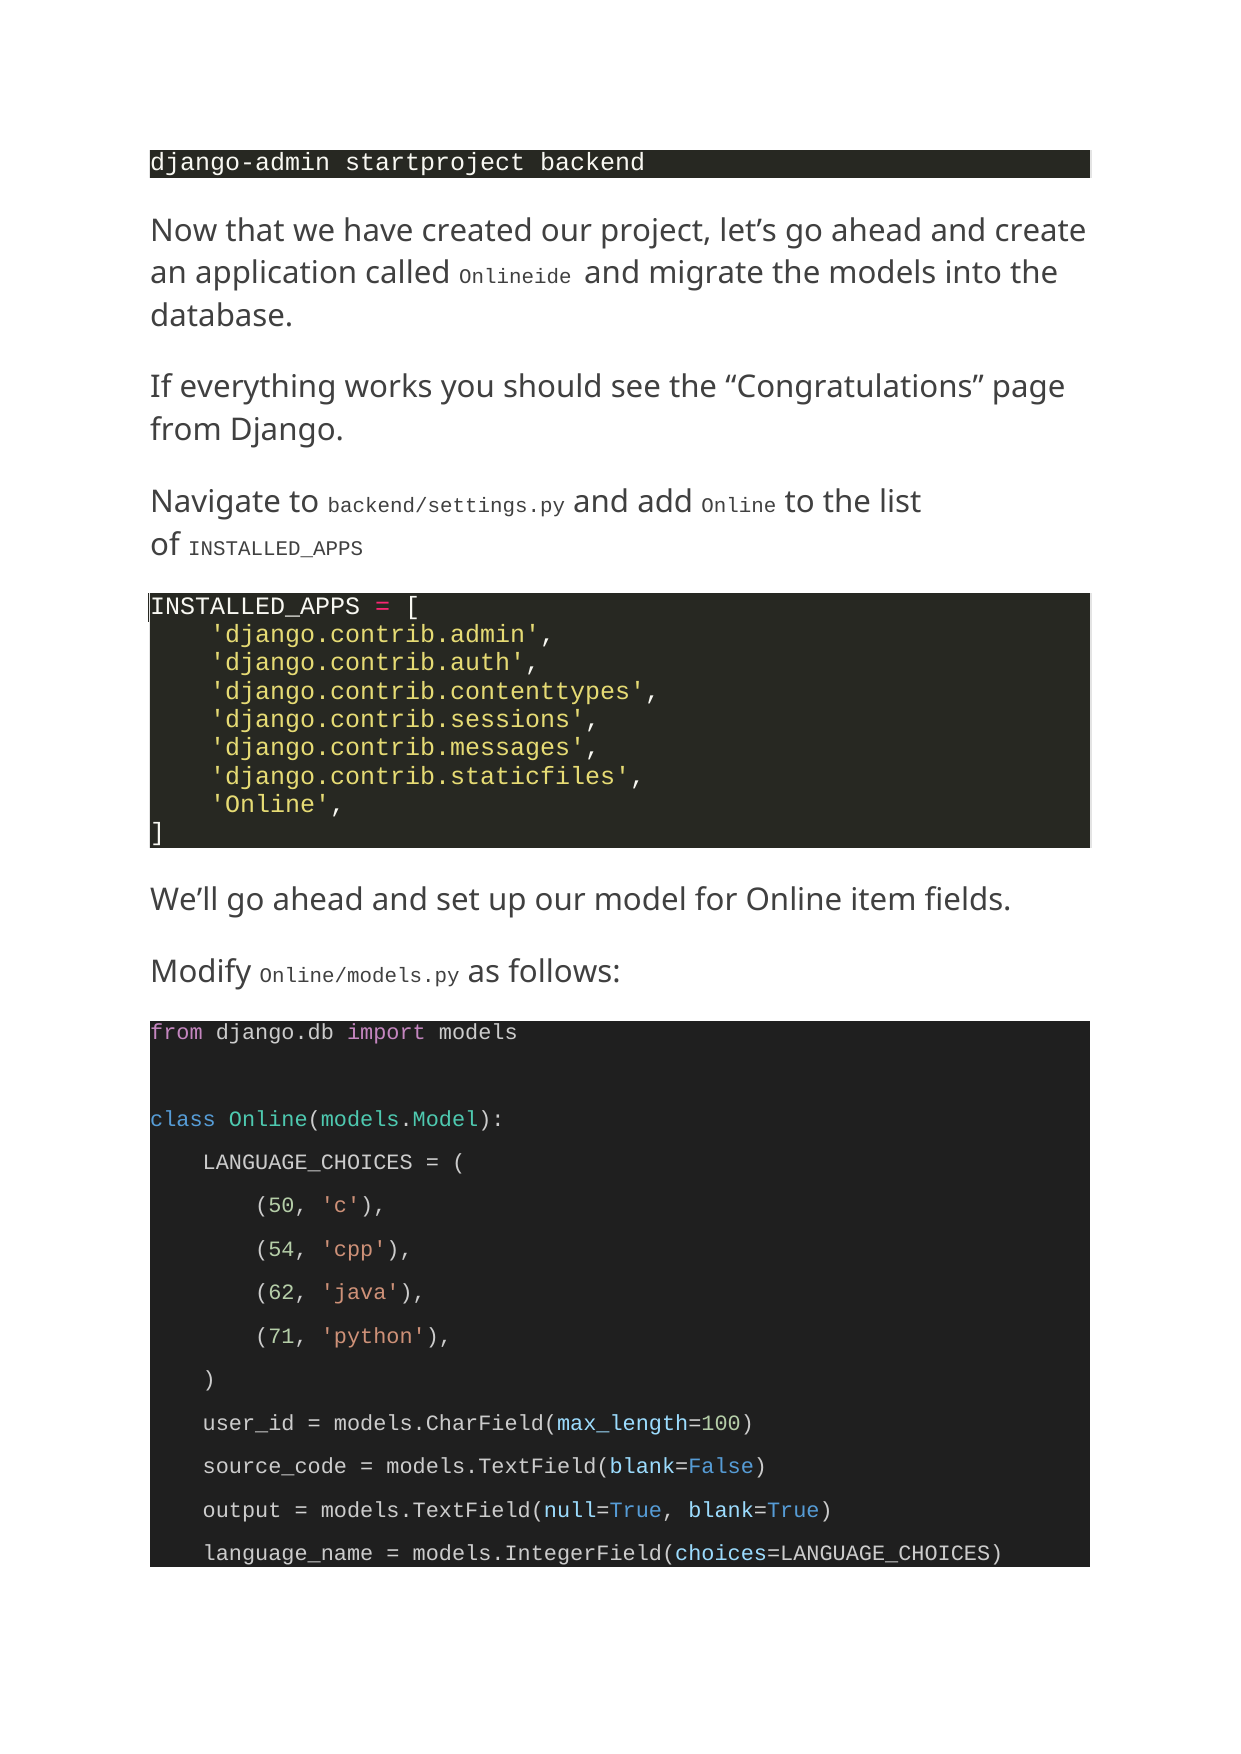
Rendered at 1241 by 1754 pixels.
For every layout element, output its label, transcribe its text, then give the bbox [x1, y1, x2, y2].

text class Online(models.Model): [150, 1108, 1090, 1133]
text user_id = models.CharField(max_length=100) [150, 1412, 1090, 1437]
text ] [150, 820, 1090, 848]
text source_code = models.TextField(blank=False) [150, 1455, 1090, 1480]
text 'django.contrib.staticfiles', [150, 763, 1090, 792]
text If everything works you should see the “Congratulations” page from Django. [150, 364, 1090, 450]
text INSTALLED_APPS = [ [150, 593, 1090, 622]
text language_name = models.IntegerField(choices=LANGUAGE_CHOICES) [150, 1542, 1090, 1567]
text 'django.contrib.messages', [150, 735, 1090, 763]
text ) [150, 1368, 1090, 1393]
text 'django.contrib.admin', [150, 622, 1090, 650]
text from django.db import models [150, 1021, 1090, 1046]
text (62, 'java'), [150, 1282, 1090, 1306]
text 'Online', [150, 792, 1090, 820]
text (50, 'c'), [150, 1195, 1090, 1219]
text Now that we have created our project, let’s go ahead and create an application called Onlineide and migrate the models into the database. [150, 207, 1090, 335]
text 'django.contrib.sessions', [150, 707, 1090, 735]
text LANGUAGE_CHOICES = ( [150, 1151, 1090, 1176]
text output = models.TextField(null=True, blank=True) [150, 1499, 1090, 1523]
text 'django.contrib.auth', [150, 650, 1090, 678]
text We’ll go ahead and set up our model for Online item fields. [150, 877, 1090, 920]
text (54, 'cpp'), [150, 1238, 1090, 1263]
text django-admin startproject backend [150, 150, 1090, 178]
text (71, 'python'), [150, 1325, 1090, 1350]
text Modify Online/models.py as follows: [150, 949, 1090, 992]
text 'django.contrib.contenttypes', [150, 678, 1090, 707]
text Navigate to backend/settings.py and add Online to the list of INSTALLED_APPS [150, 479, 1090, 564]
